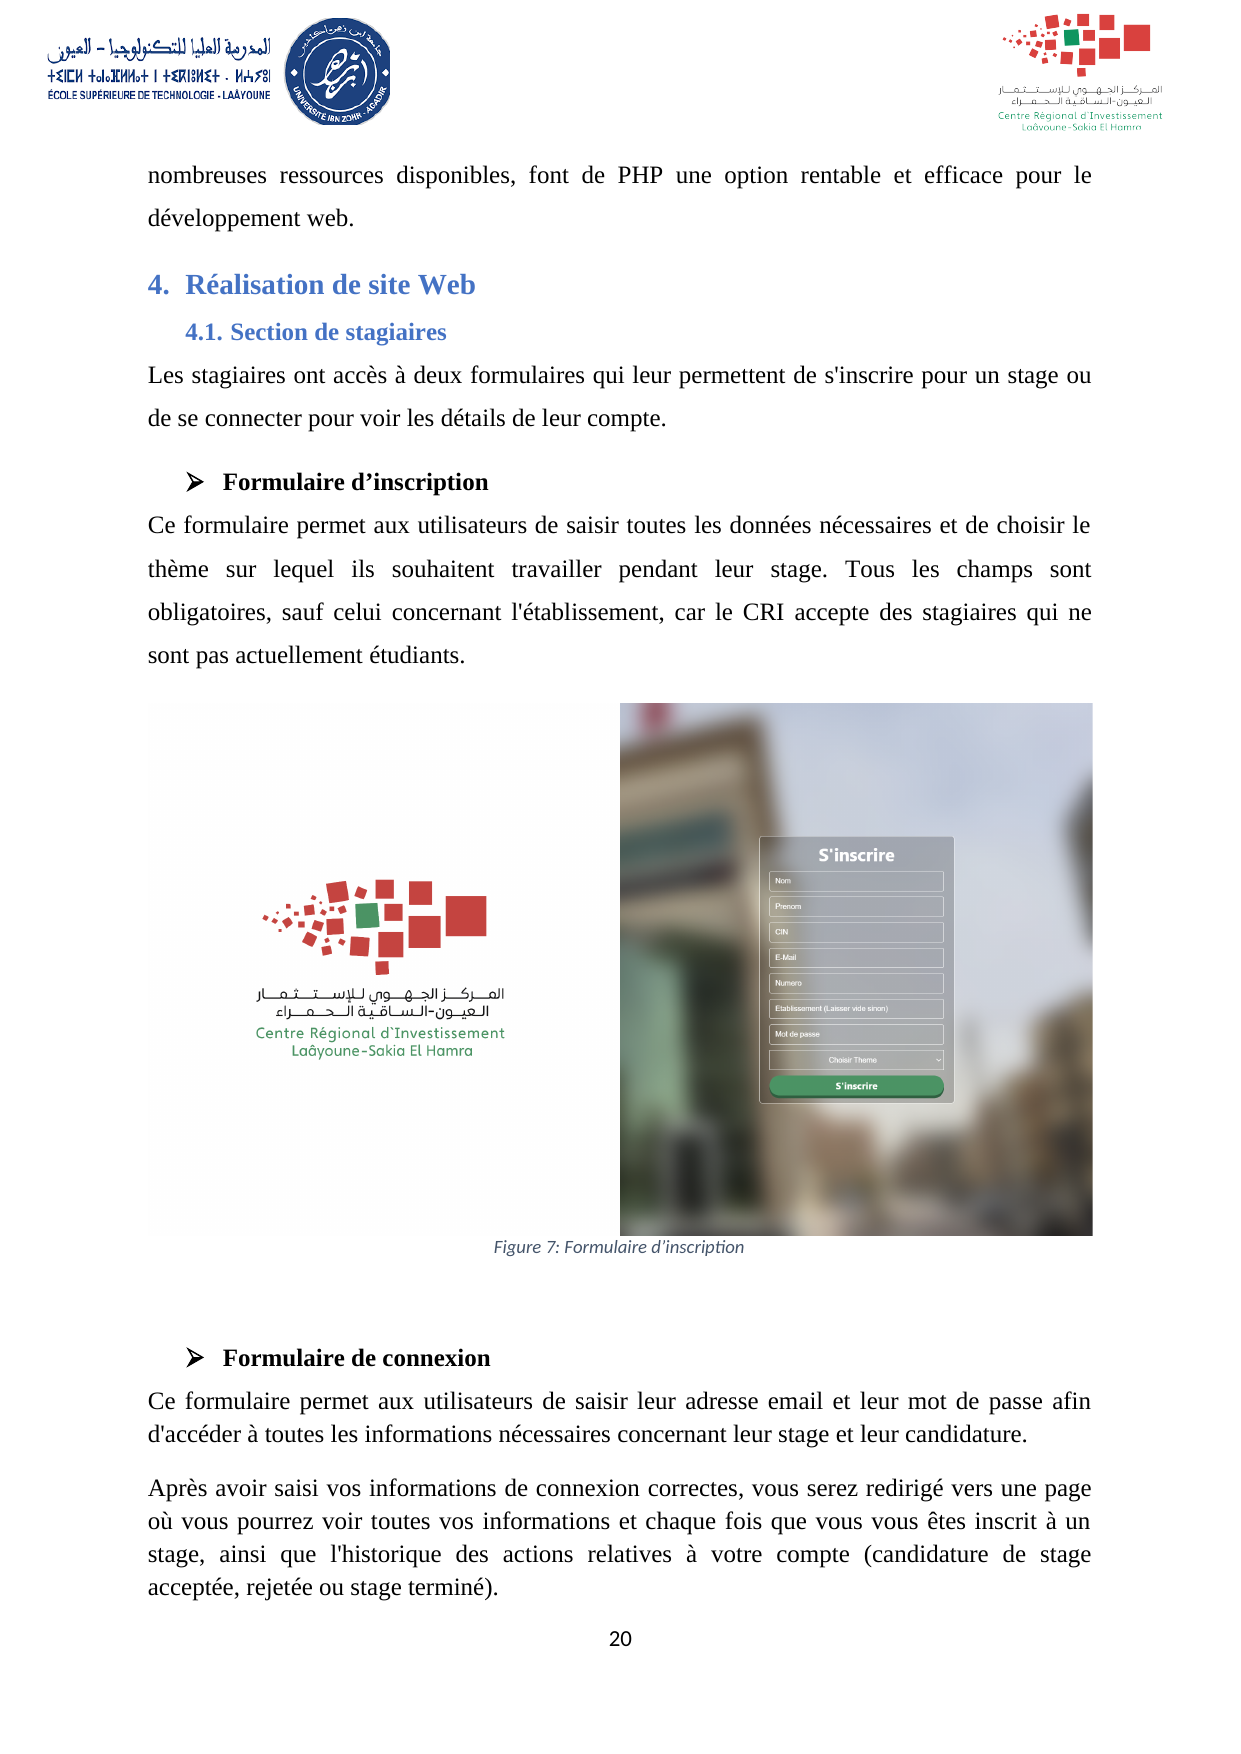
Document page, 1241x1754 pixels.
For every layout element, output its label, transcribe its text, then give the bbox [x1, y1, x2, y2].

list Formulaire de connexion [185, 1343, 1093, 1372]
text Les stagiaires ont accès à deux formulaires qui leur permettent de s'inscrire pour un stage ou de se connecter pour voir les détails de leur compte. [148, 360, 1093, 432]
text Après avoir saisi vos informations de connexion correctes, vous serez redirigé vers une page où vous pourrez voir toutes vos informations et chaque fois que vous vous êtes inscrit à un stage, ainsi que l'historique des actions relatives à votre compte (candidature de stage acceptée, rejetée ou stage terminé). [148, 1473, 1093, 1601]
list Section de stagiaires [185, 317, 1093, 346]
list Formulaire d’inscription [185, 467, 1093, 496]
picture [147, 703, 1093, 1236]
text Figure 7: Formulaire d’inscription [148, 1236, 1093, 1258]
picture [990, 11, 1176, 131]
subtitle Réalisation de site Web [148, 267, 1093, 300]
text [148, 160, 1093, 232]
text Ce formulaire permet aux utilisateurs de saisir toutes les données nécessaires et de choisir le thème sur lequel ils souhaitent travailler pendant leur stage. Tous les champs sont obligatoires, sauf celui concernant l'établissement, car le CRI accepte des stagiaires qui ne sont pas actuellement étudiants. [148, 511, 1093, 669]
text Ce formulaire permet aux utilisateurs de saisir leur adresse email et leur mot de passe afin d'accéder à toutes les informations nécessaires concernant leur stage et leur candidature. [148, 1386, 1093, 1448]
picture [46, 18, 390, 125]
